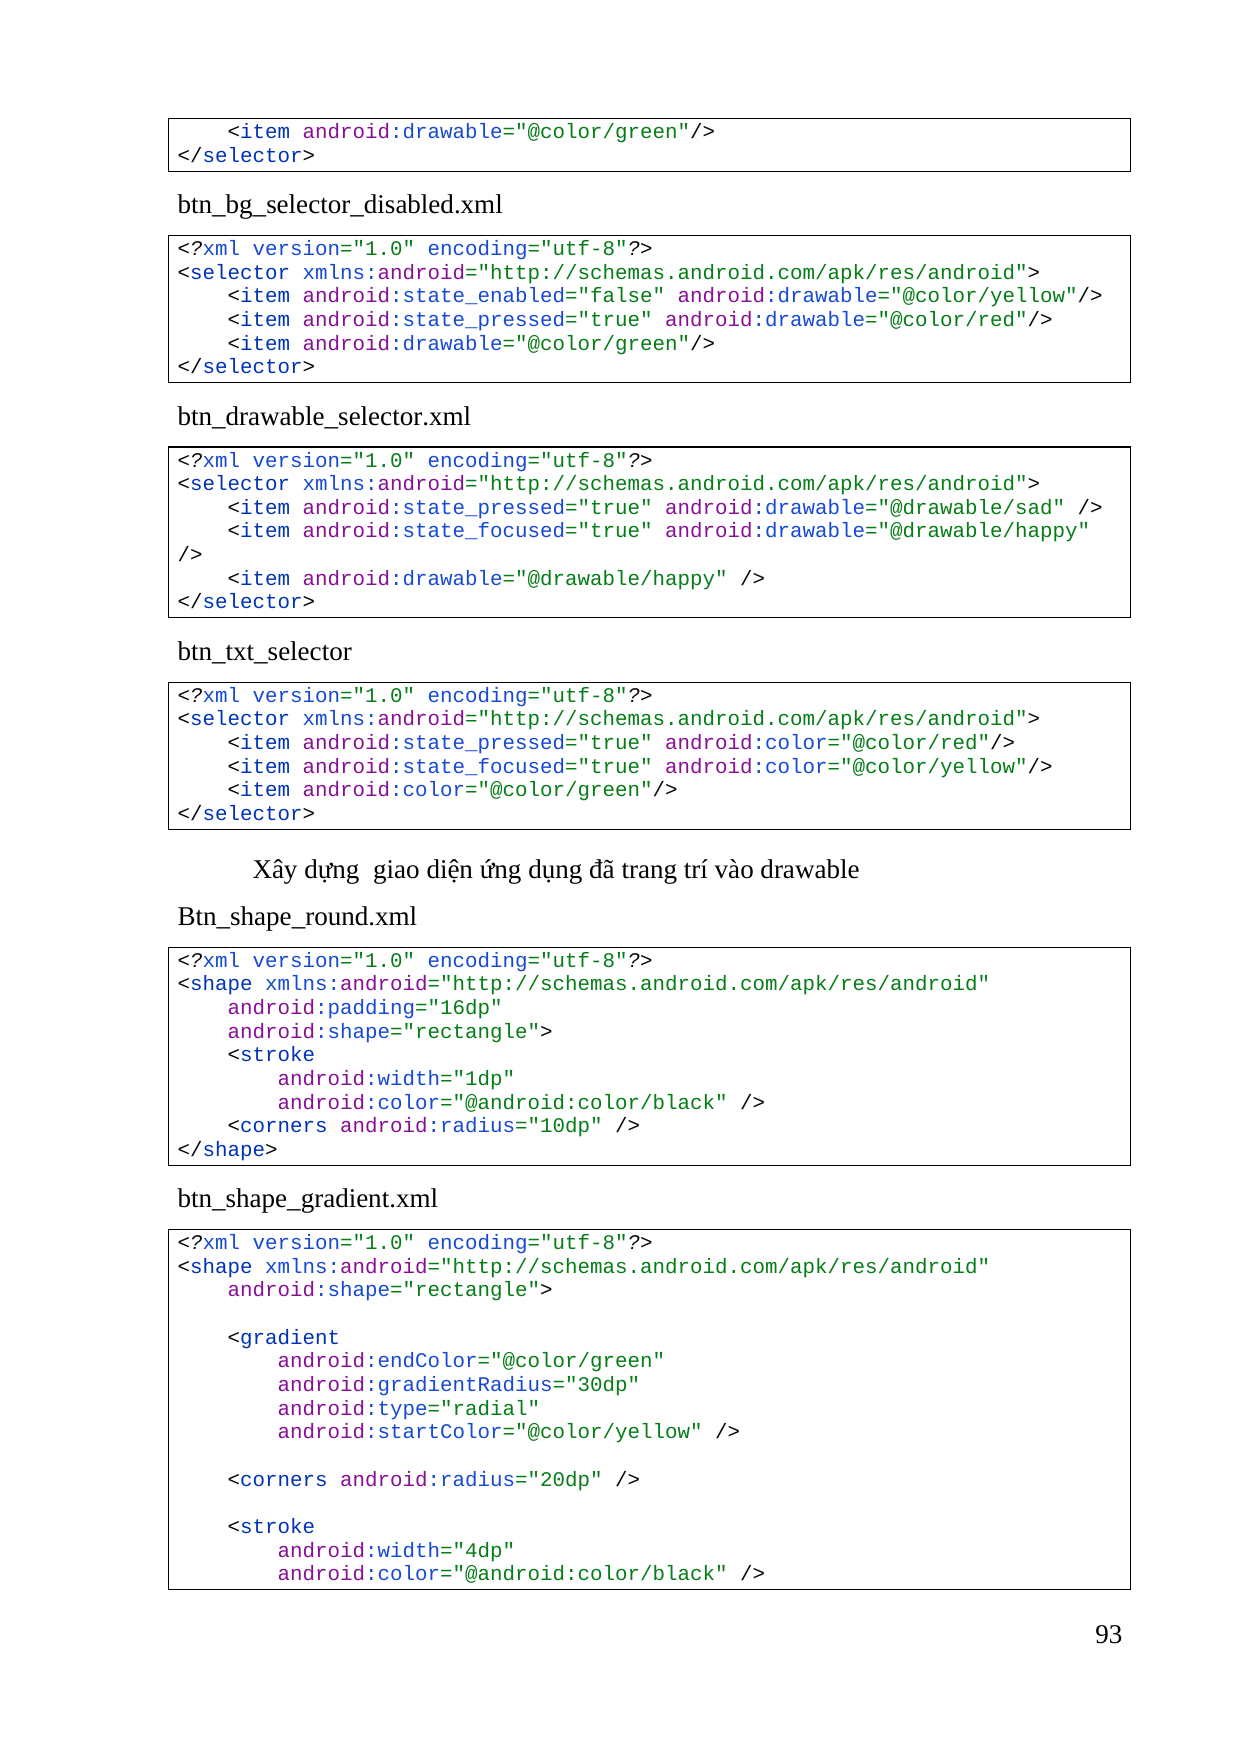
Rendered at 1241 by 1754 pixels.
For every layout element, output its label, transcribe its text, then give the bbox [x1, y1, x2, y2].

text Btn_shape_round.xml [177, 900, 1122, 931]
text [169, 1230, 1130, 1589]
text <?xml version="1.0" encoding="utf-8"?> <selector xmlns:android="http://schemas.android.com/apk/res/android"> <item android:state_pressed="true" android:color="@color/red"/> <item android:state_focused="true" android:color="@color/yellow"/> <item android:color="@color/green"/> </selector> [169, 683, 1130, 829]
text btn_txt_selector [177, 635, 1122, 666]
text <?xml version="1.0" encoding="utf-8"?> <shape xmlns:android="http://schemas.android.com/apk/res/android" android:padding="16dp" android:shape="rectangle"> <stroke android:width="1dp" android:color="@android:color/black" /> <corners android:radius="10dp" /> </shape> [169, 948, 1130, 1165]
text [169, 119, 1130, 171]
text <?xml version="1.0" encoding="utf-8"?> <selector xmlns:android="http://schemas.android.com/apk/res/android"> <item android:state_enabled="false" android:drawable="@color/yellow"/> <item android:state_pressed="true" android:drawable="@color/red"/> <item android:drawable="@color/green"/> </selector> [169, 236, 1130, 382]
text btn_drawable_selector.xml [177, 400, 1122, 431]
text Xây dựng giao diện ứng dụng đã trang trí vào drawable [177, 853, 1122, 884]
text <?xml version="1.0" encoding="utf-8"?> <selector xmlns:android="http://schemas.android.com/apk/res/android"> <item android:state_pressed="true" android:drawable="@drawable/sad" /> <item android:state_focused="true" android:drawable="@drawable/happy" /> <item android:drawable="@drawable/happy" /> </selector> [169, 448, 1130, 617]
text btn_shape_gradient.xml [177, 1182, 1122, 1213]
text btn_bg_selector_disabled.xml [177, 188, 1122, 219]
